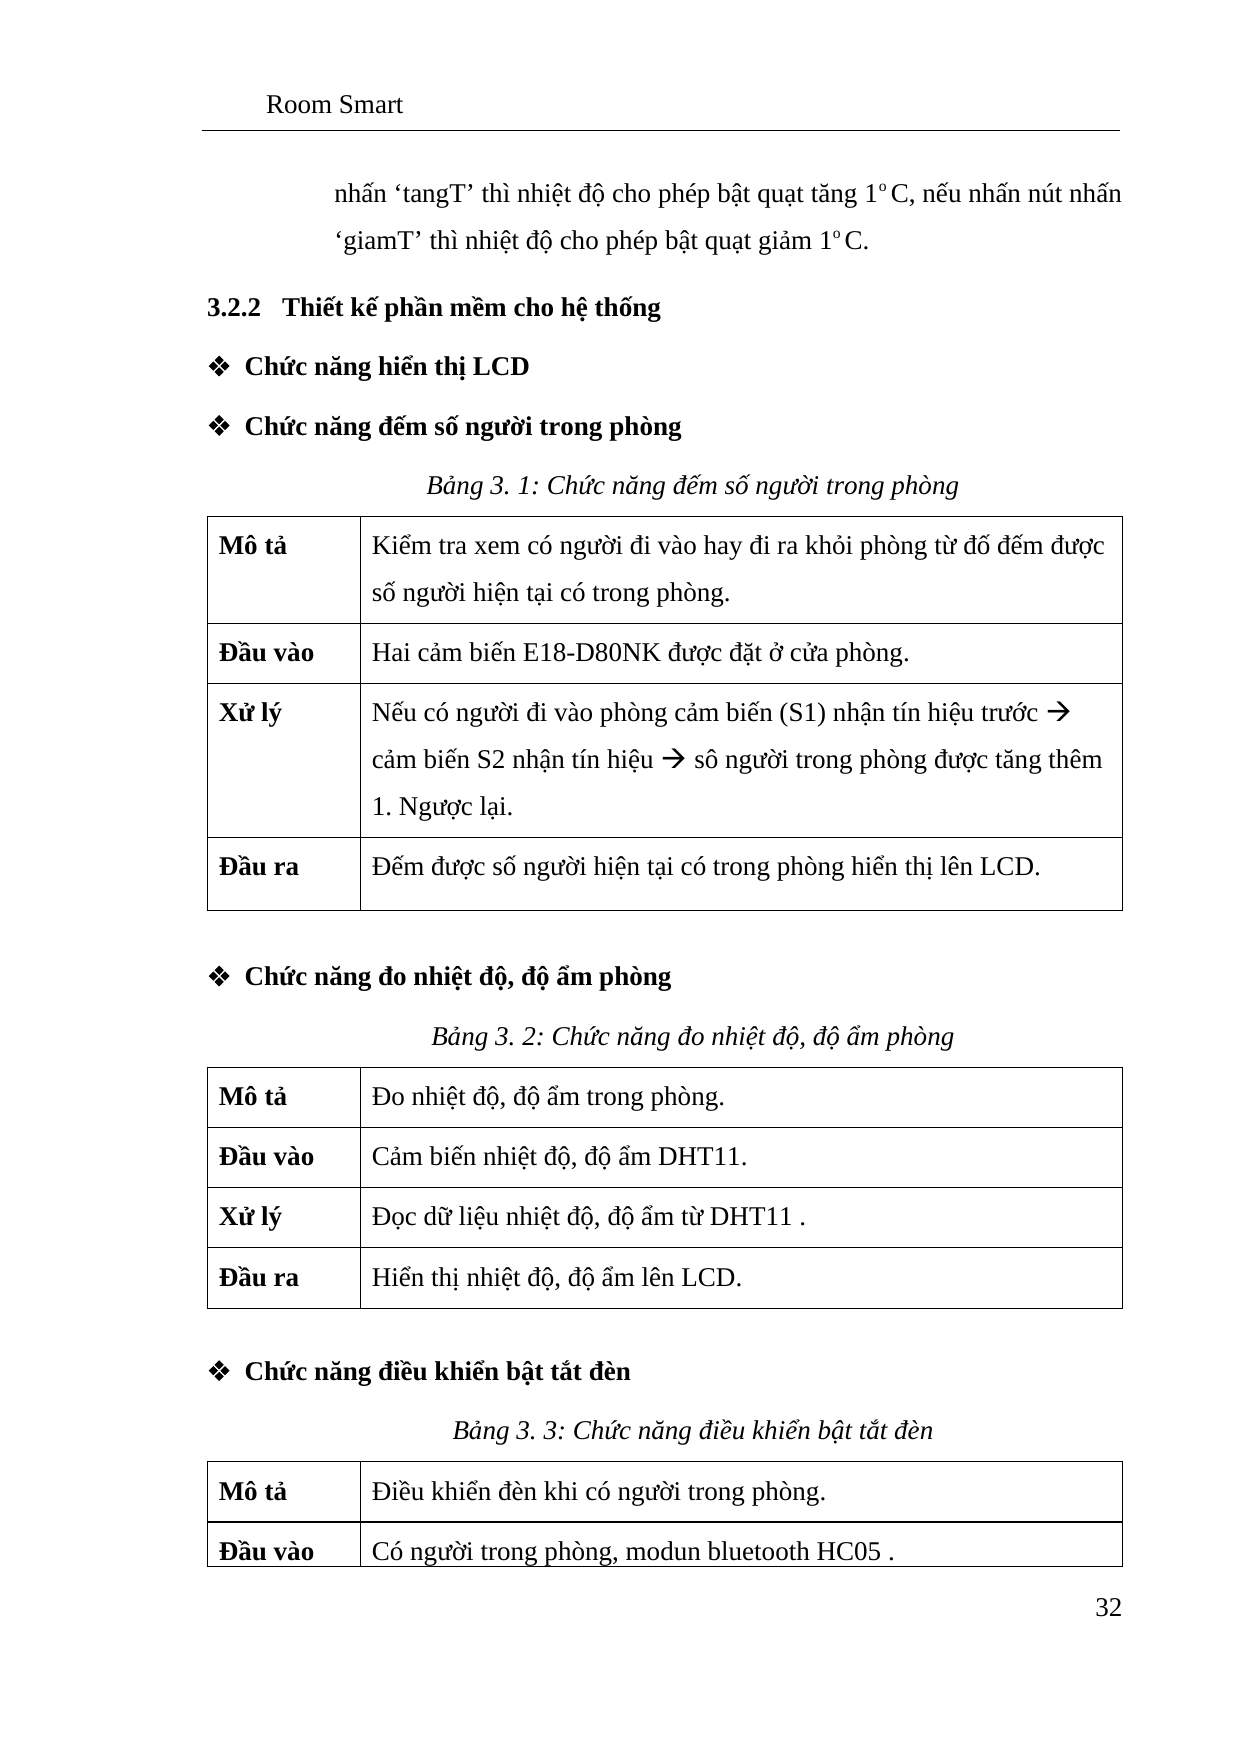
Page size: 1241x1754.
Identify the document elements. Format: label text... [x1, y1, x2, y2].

table_cell Cảm biến nhiệt độ, độ ẩm DHT11. [361, 1128, 1122, 1187]
list Chức năng hiển thị LCD [207, 351, 1122, 382]
table_header Đo nhiệt độ, độ ẩm trong phòng. [361, 1068, 1122, 1127]
table_cell Đầu vào [208, 1523, 360, 1566]
table_cell Đầu vào [208, 624, 360, 683]
table_cell Hiển thị nhiệt độ, độ ẩm lên LCD. [361, 1248, 1122, 1307]
list Chức năng đo nhiệt độ, độ ẩm phòng [207, 961, 1122, 992]
table_cell Đầu ra [208, 1248, 360, 1307]
list Chức năng điều khiển bật tắt đèn [207, 1355, 1122, 1386]
table_cell Hai cảm biến E18-D80NK được đặt ở cửa phòng. [361, 624, 1122, 683]
table_cell Đếm được số người hiện tại có trong phòng hiển thị lên LCD. [361, 838, 1122, 909]
table_header Mô tả [208, 517, 360, 623]
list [297, 177, 1122, 255]
table_header Mô tả [208, 1068, 360, 1127]
list Chức năng đếm số người trong phòng [207, 410, 1122, 441]
table_header Kiểm tra xem có người đi vào hay đi ra khỏi phòng từ đố đếm được số người hiện tại có trong phòng. [361, 517, 1122, 623]
table_cell Đầu vào [208, 1128, 360, 1187]
table_header Mô tả [208, 1462, 360, 1521]
table_cell Đầu ra [208, 838, 360, 909]
text Thiết kế phần mềm cho hệ thống [207, 291, 1122, 322]
table_cell Có người trong phòng, modun bluetooth HC05 . [361, 1523, 1122, 1566]
table_header Điều khiển đèn khi có người trong phòng. [361, 1462, 1122, 1521]
table_cell Xử lý [208, 1188, 360, 1247]
table_cell Nếu có người đi vào phòng cảm biến (S1) nhận tín hiệu trước cảm biến S2 nhận tín hiệu sô người trong phòng được tăng thêm 1. Ngược lại. [361, 684, 1122, 837]
table_cell Đọc dữ liệu nhiệt độ, độ ẩm từ DHT11 . [361, 1188, 1122, 1247]
table_cell Xử lý [208, 684, 360, 837]
